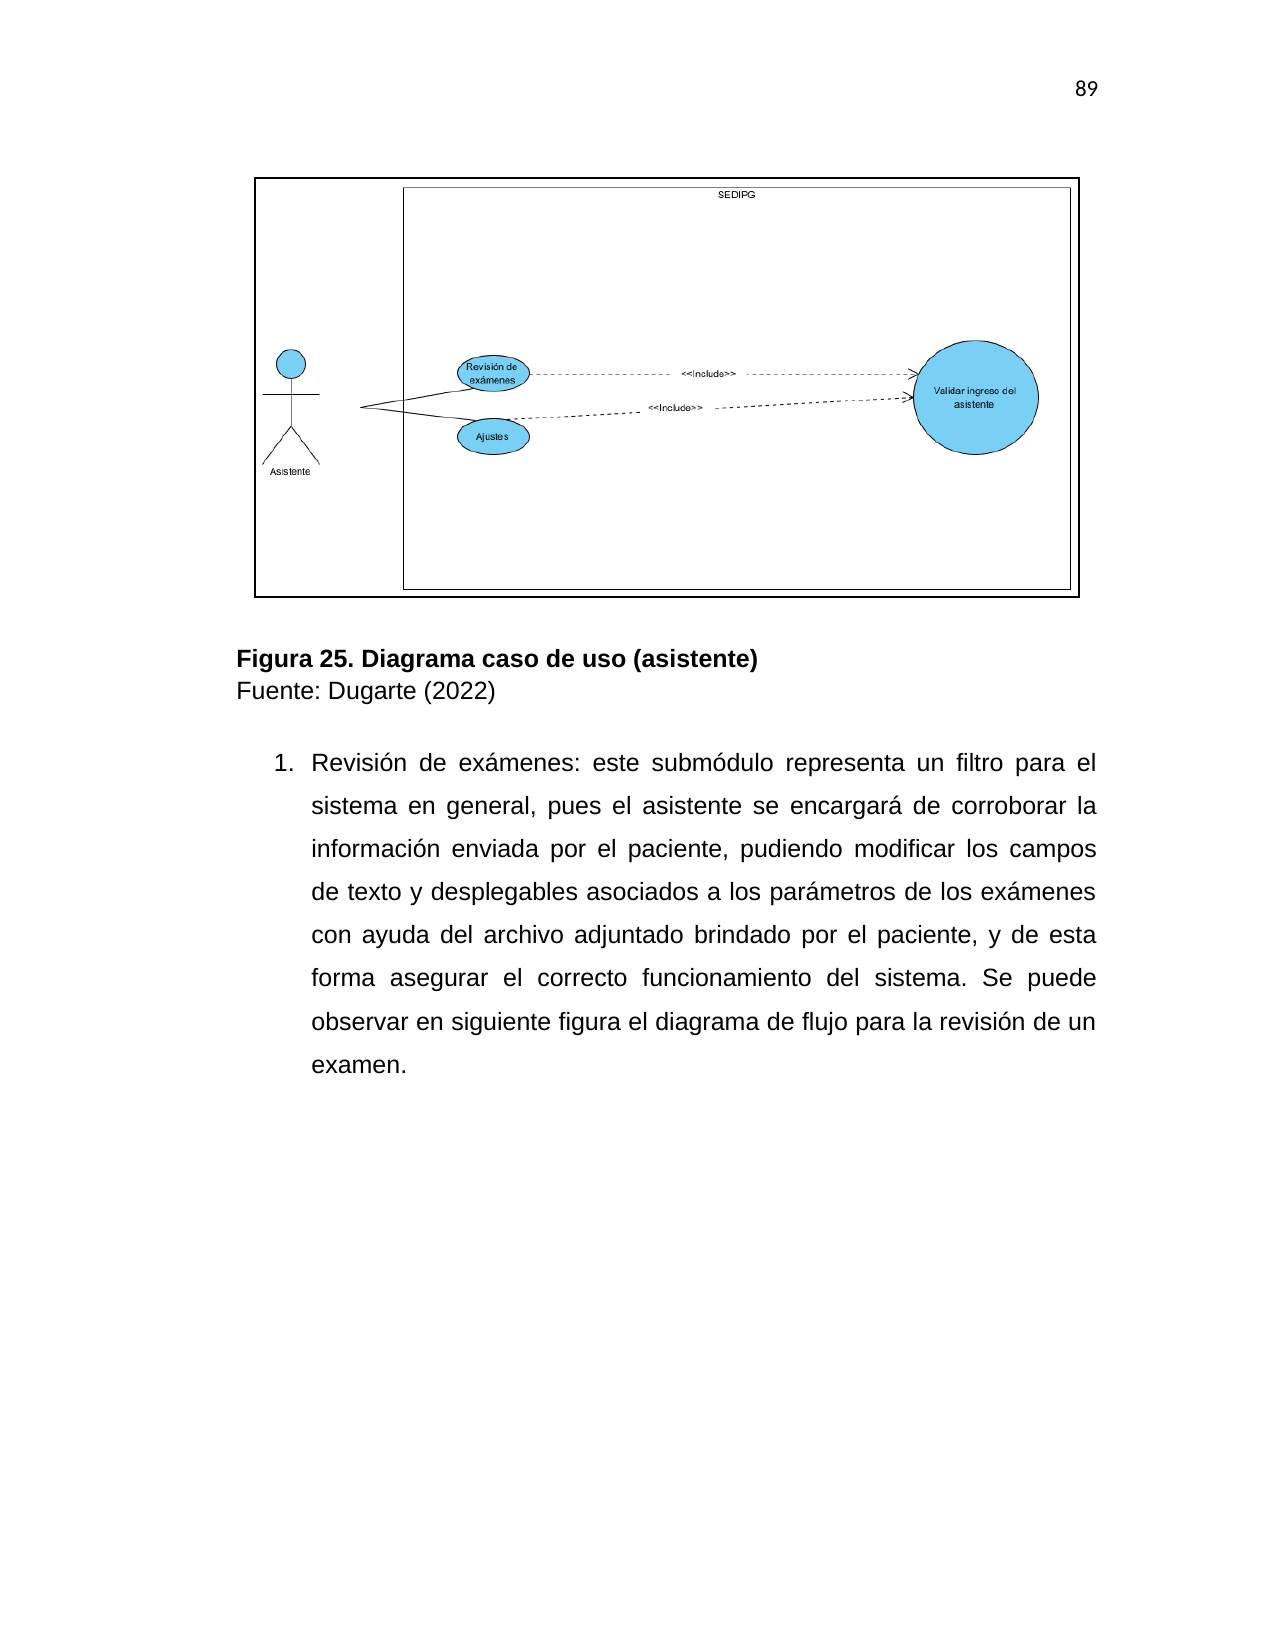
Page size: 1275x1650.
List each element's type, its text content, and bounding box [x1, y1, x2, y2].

list Revisión de exámenes: este submódulo representa un filtro para el sistema en general, pues el asistente se encargará de corroborar la información enviada por el paciente, pudiendo modificar los campos de texto y desplegables asociados a los parámetros de los exámenes con ayuda del archivo adjuntado brindado por el paciente, y de esta forma asegurar el correcto funcionamiento del sistema. Se puede observar en siguiente figura el diagrama de flujo para la revisión de un examen. [274, 748, 1098, 1078]
text Figura 25. Diagrama caso de uso (asistente) [236, 644, 1098, 673]
picture [256, 179, 1078, 596]
text Fuente: Dugarte (2022) [236, 676, 1098, 704]
